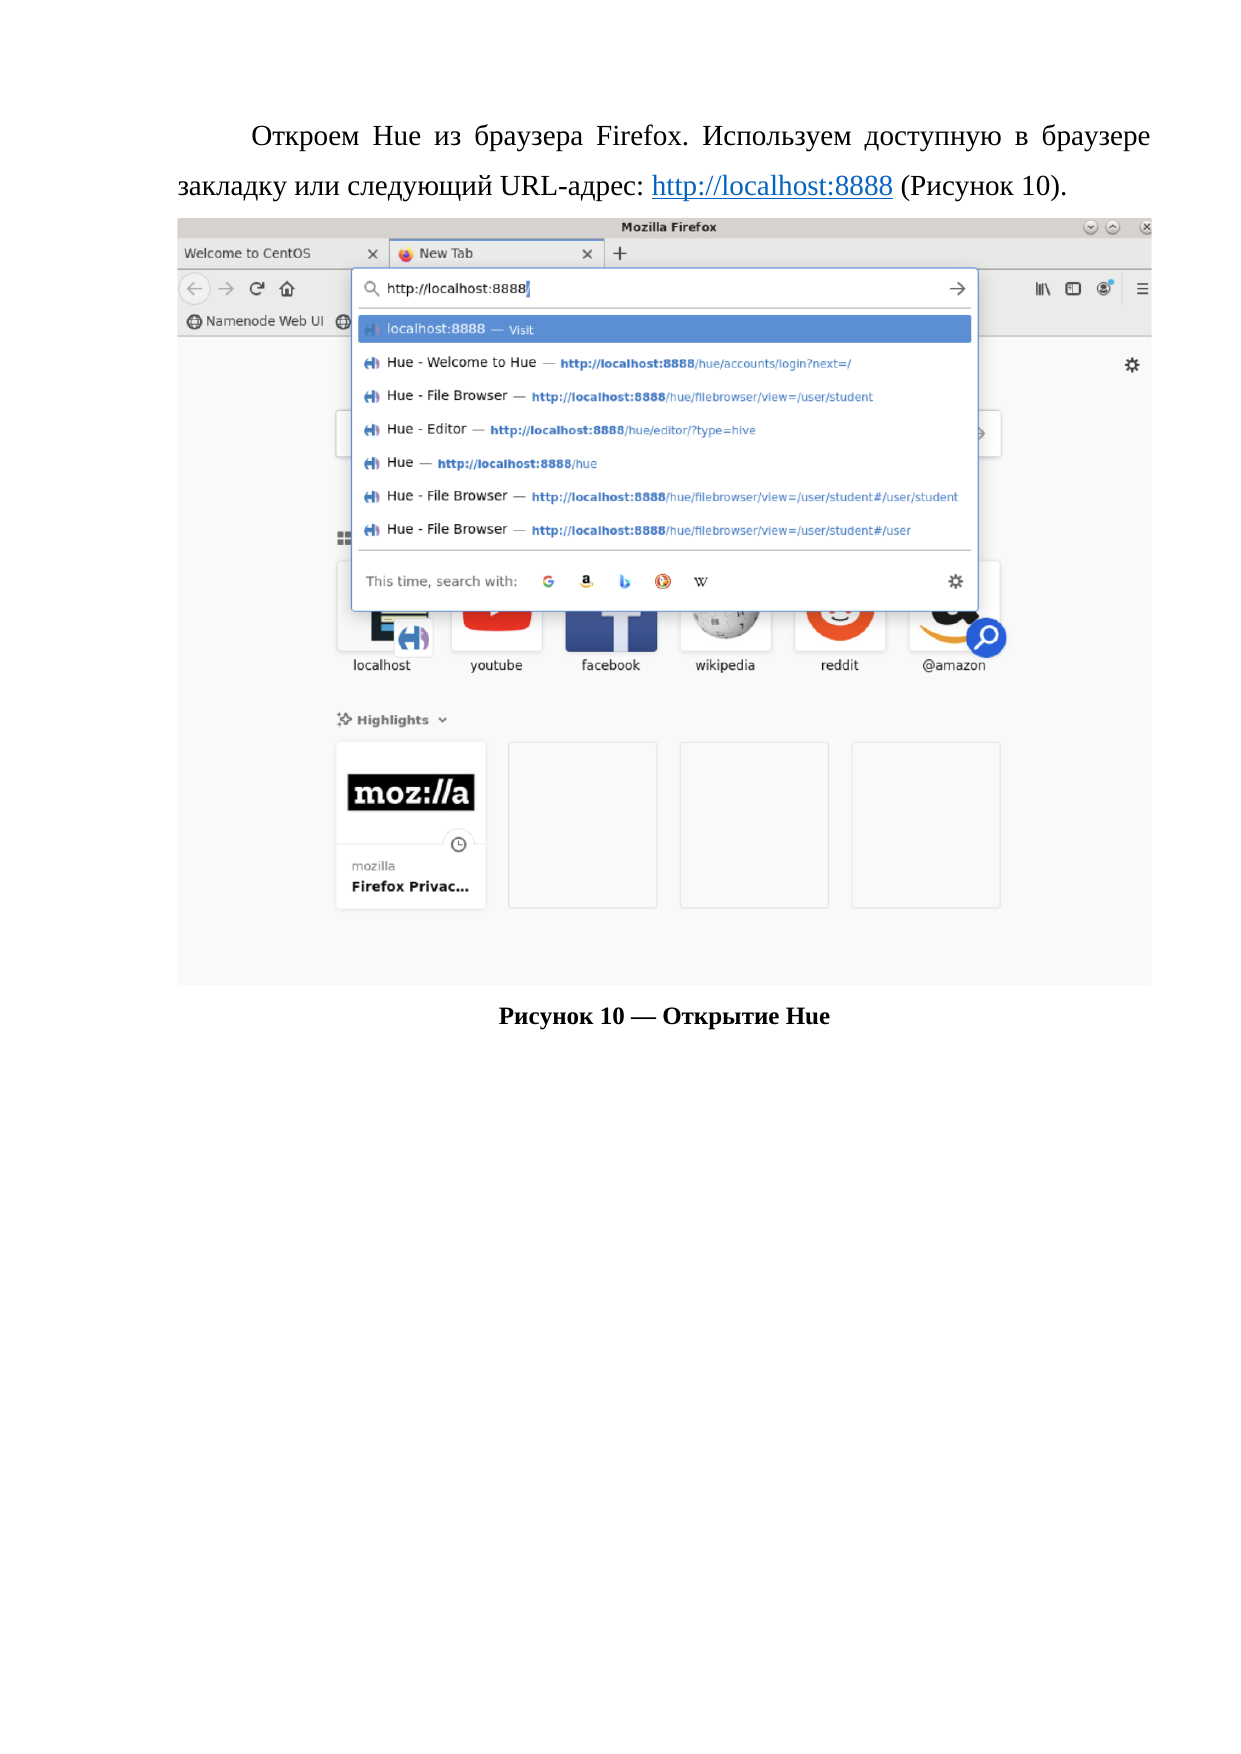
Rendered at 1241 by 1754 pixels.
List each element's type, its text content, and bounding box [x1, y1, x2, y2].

text Рисунок 10 — Открытие Hue [177, 1001, 1152, 1030]
text Откроем Hue из браузера Firefox. Используем доступную в браузере закладку или следующий URL-адрес: http://localhost:8888 (Рисунок 10). [177, 118, 1152, 202]
picture [177, 218, 1152, 985]
